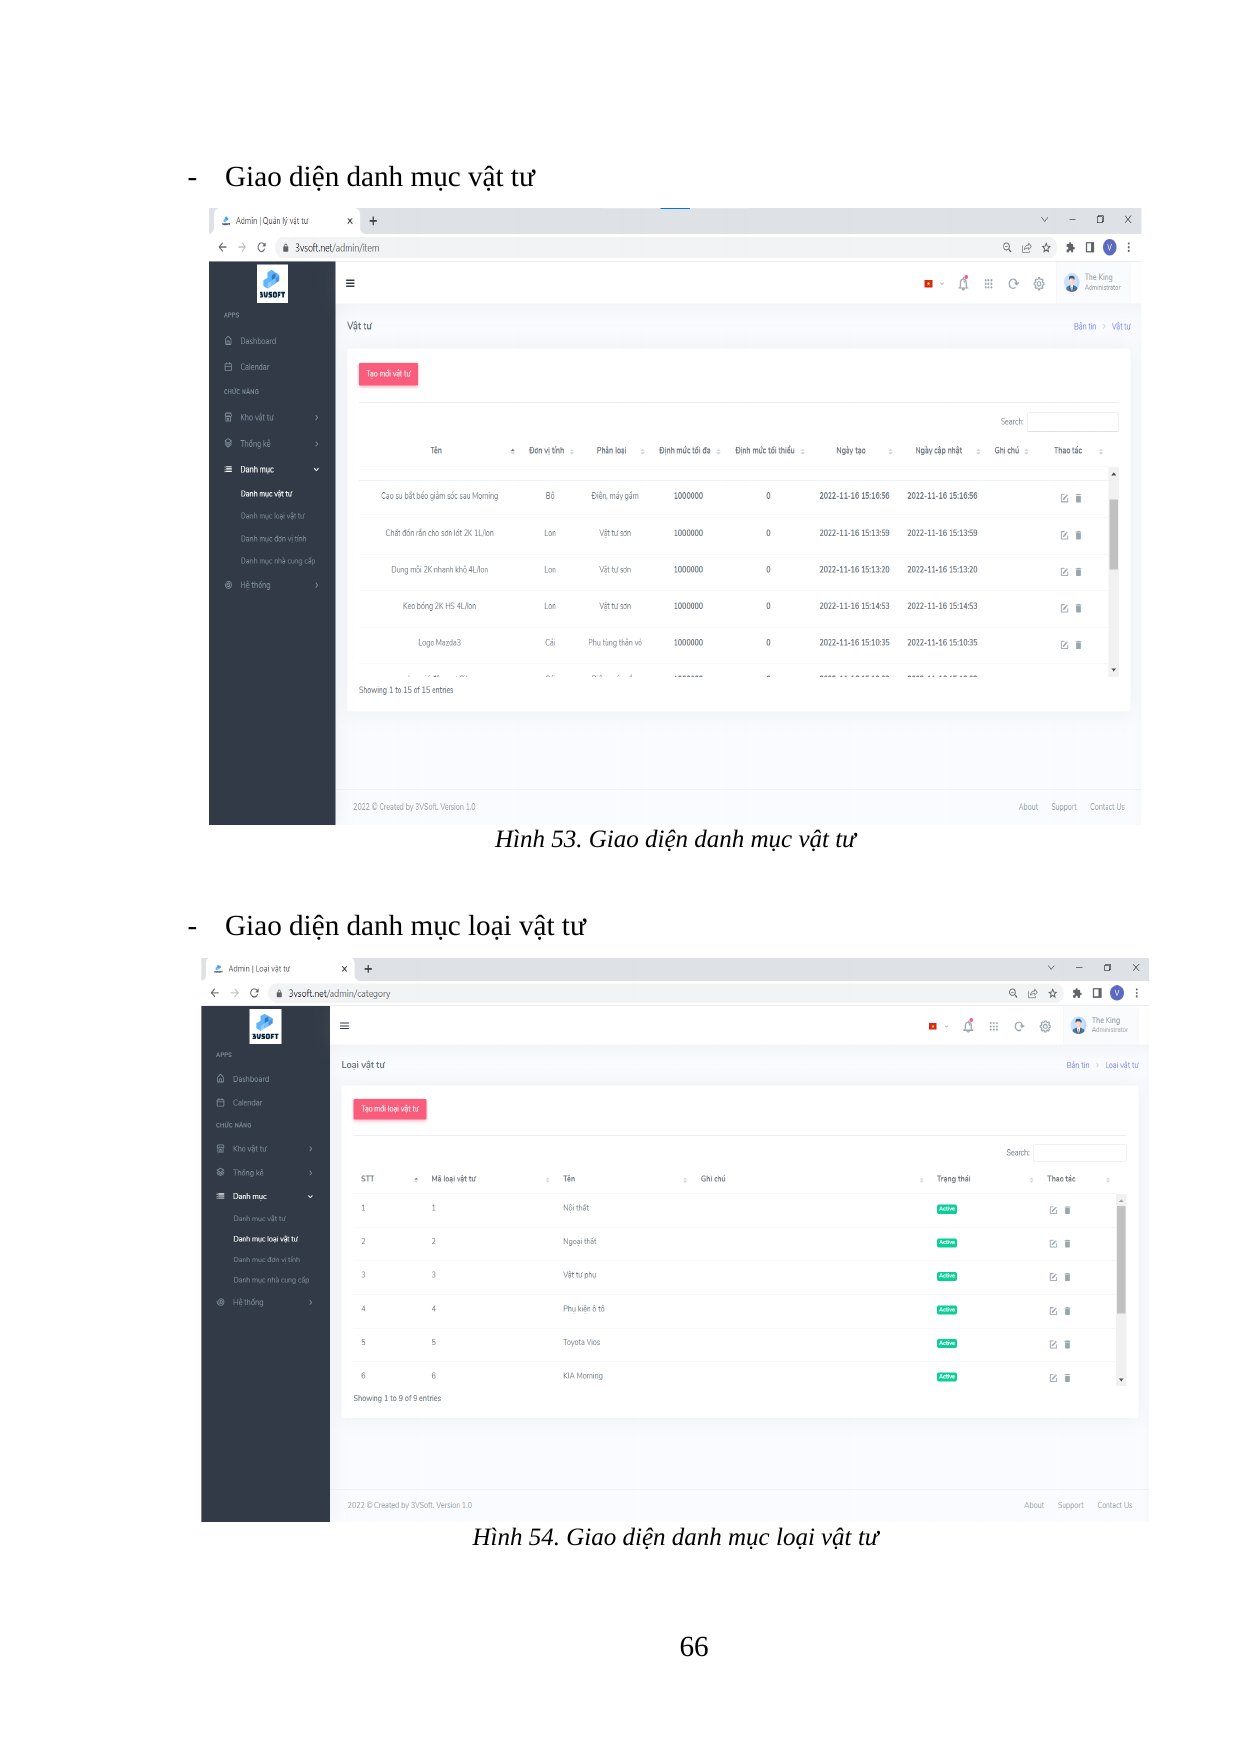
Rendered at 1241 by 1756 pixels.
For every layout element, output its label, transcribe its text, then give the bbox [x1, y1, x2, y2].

picture [209, 208, 1142, 825]
list Giao diện danh mục loại vật tư [187, 908, 1201, 941]
text Hình 54. Giao diện danh mục loại vật tư [150, 1522, 1201, 1551]
picture [201, 958, 1150, 1522]
text Hình 53. Giao diện danh mục vật tư [150, 824, 1201, 853]
list Giao diện danh mục vật tư [187, 159, 1201, 192]
